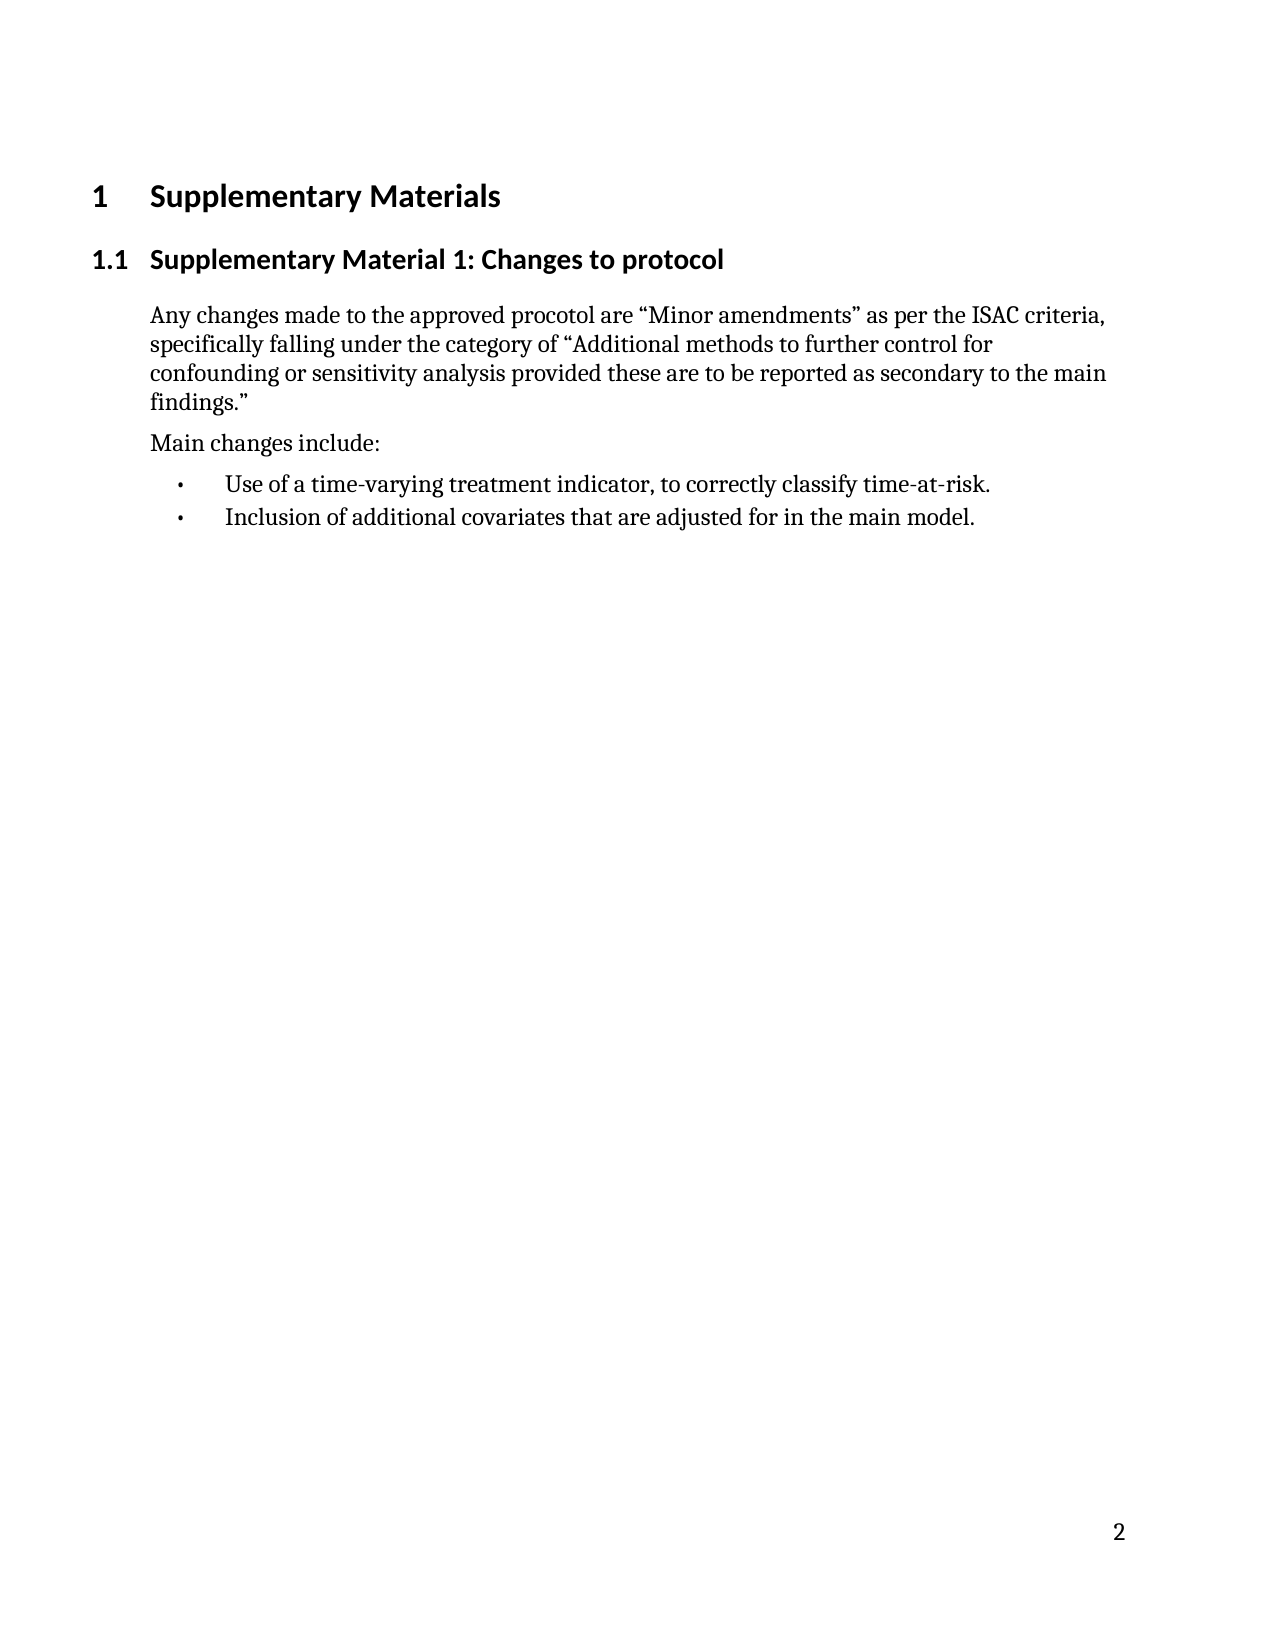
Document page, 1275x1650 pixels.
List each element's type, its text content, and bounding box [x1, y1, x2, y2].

subtitle Supplementary Materials [91, 175, 1125, 216]
subtitle Supplementary Material 1: Changes to protocol [91, 241, 1125, 276]
list Use of a time-varying treatment indicator, to correctly classify time-at-risk. [175, 470, 1125, 499]
text Main changes include: [150, 429, 1125, 458]
list Inclusion of additional covariates that are adjusted for in the main model. [175, 503, 1125, 531]
text Any changes made to the approved procotol are “Minor amendments” as per the ISAC criteria, specifically falling under the category of “Additional methods to further control for confounding or sensitivity analysis provided these are to be reported as secondary to the main findings.” [150, 301, 1125, 416]
